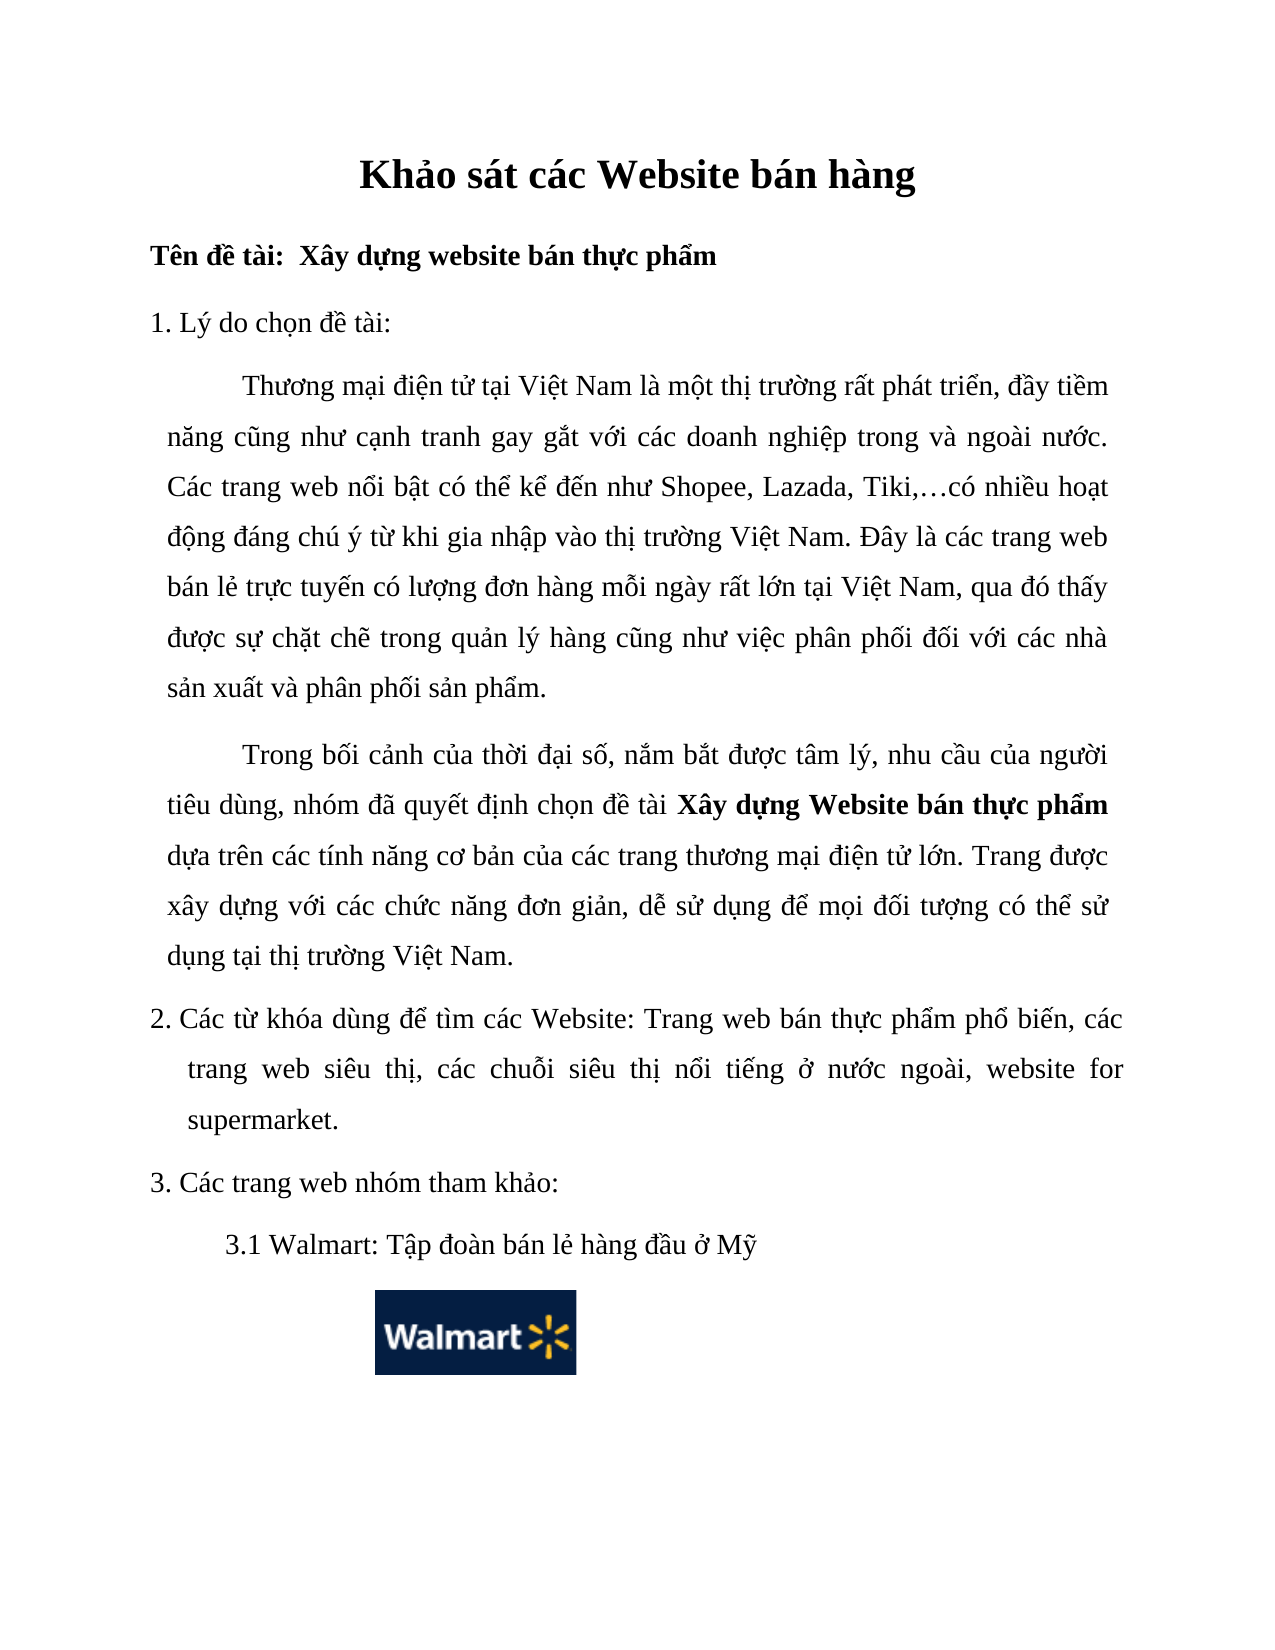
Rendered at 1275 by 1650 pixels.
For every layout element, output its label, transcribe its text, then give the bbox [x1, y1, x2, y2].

text Khảo sát các Website bán hàng [150, 150, 1125, 198]
text Thương mại điện tử tại Việt Nam là một thị trường rất phát triển, đầy tiềm năng cũng như cạnh tranh gay gắt với các doanh nghiệp trong và ngoài nước. Các trang web nổi bật có thể kể đến như Shopee, Lazada, Tiki,…có nhiều hoạt động đáng chú ý từ khi gia nhập vào thị trường Việt Nam. Đây là các trang web bán lẻ trực tuyến có lượng đơn hàng mỗi ngày rất lớn tại Việt Nam, qua đó thấy được sự chặt chẽ trong quản lý hàng cũng như việc phân phối đối với các nhà sản xuất và phân phối sản phẩm. [167, 368, 1109, 704]
subtitle Các trang web nhóm tham khảo: [150, 1165, 1125, 1198]
subtitle Walmart: Tập đoàn bán lẻ hàng đầu ở Mỹ [225, 1227, 1125, 1261]
subtitle Các từ khóa dùng để tìm các Website: Trang web bán thực phẩm phổ biến, các trang web siêu thị, các chuỗi siêu thị nổi tiếng ở nước ngoài, website for supermarket. [150, 1001, 1125, 1135]
text Tên đề tài: Xây dựng website bán thực phẩm [150, 238, 1125, 272]
text Trong bối cảnh của thời đại số, nắm bắt được tâm lý, nhu cầu của người tiêu dùng, nhóm đã quyết định chọn đề tài Xây dựng Website bán thực phẩm dựa trên các tính năng cơ bản của các trang thương mại điện tử lớn. Trang được xây dựng với các chức năng đơn giản, dễ sử dụng để mọi đối tượng có thể sử dụng tại thị trường Việt Nam. [167, 737, 1109, 972]
picture [375, 1290, 577, 1375]
subtitle Lý do chọn đề tài: [150, 306, 1125, 339]
